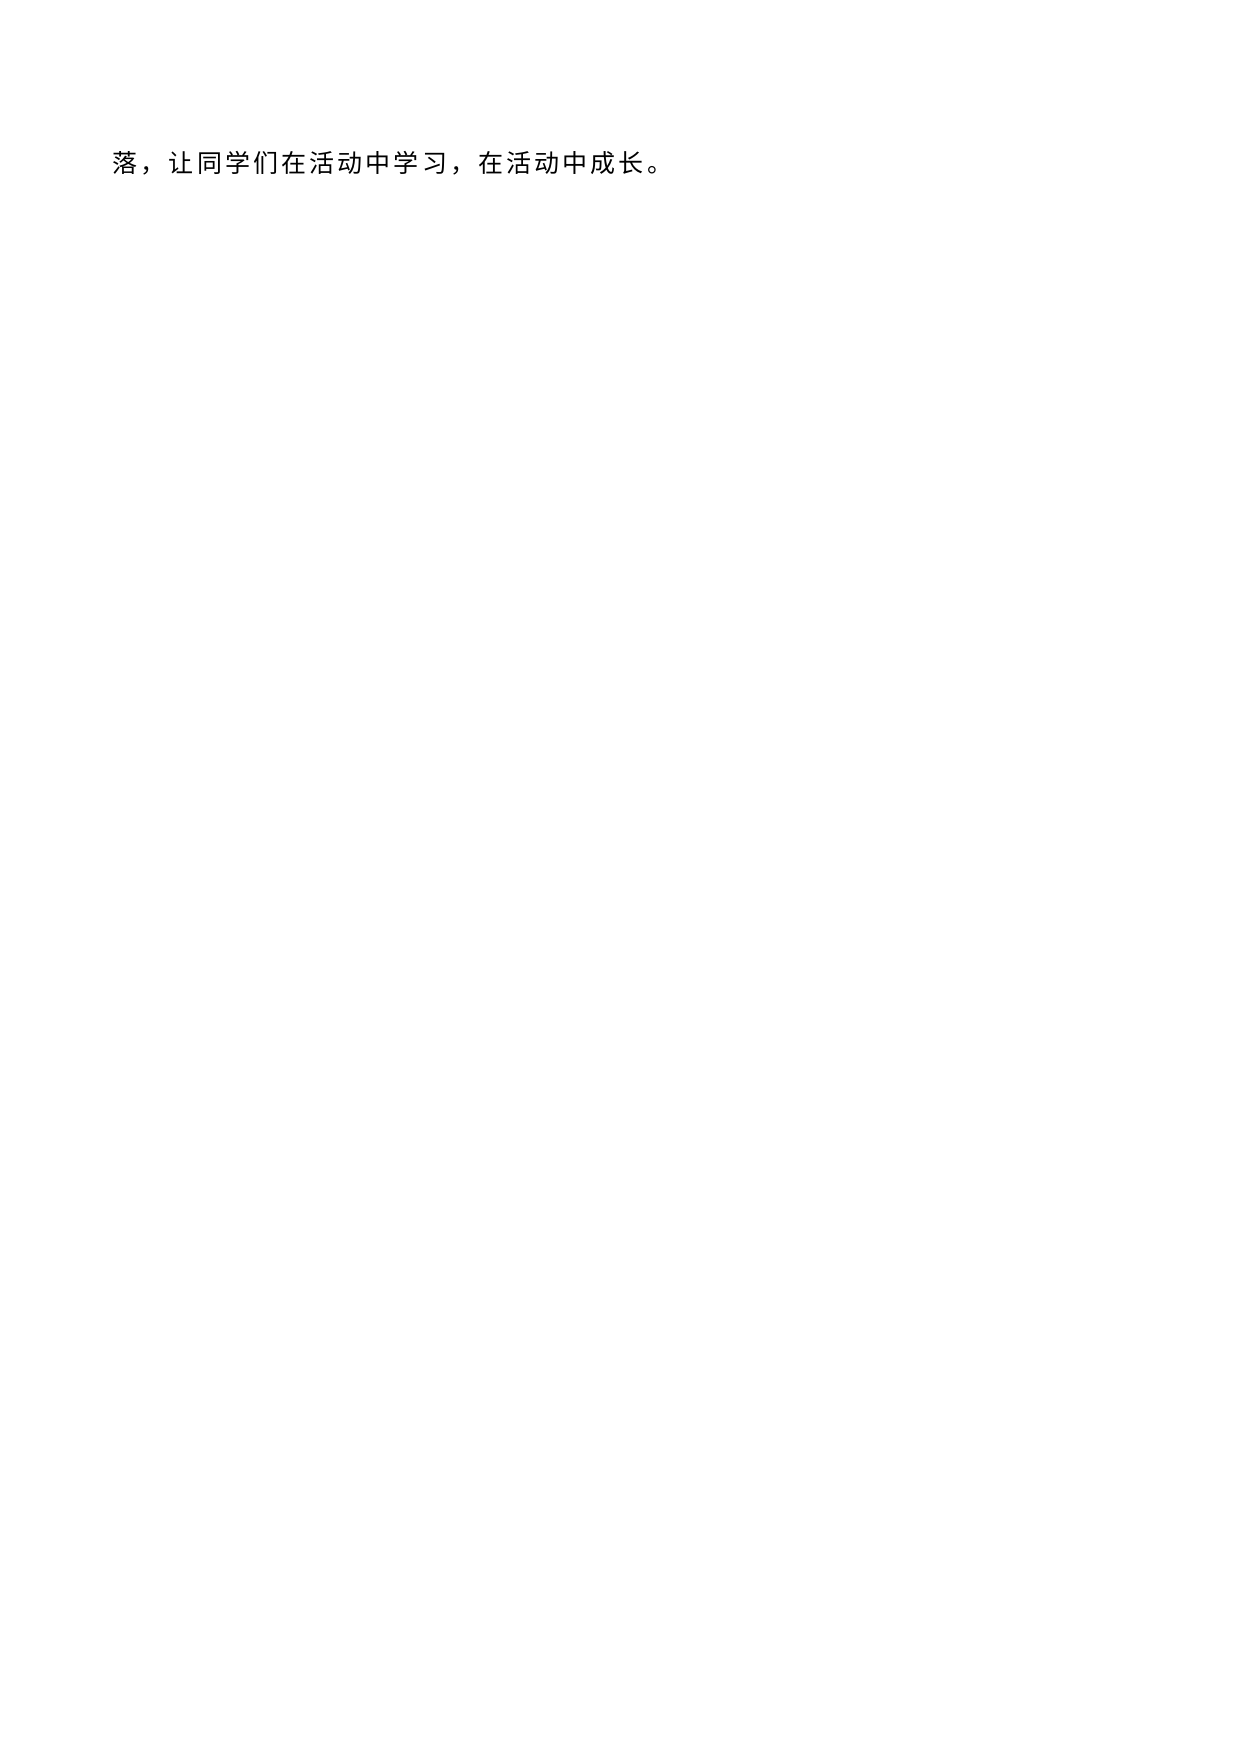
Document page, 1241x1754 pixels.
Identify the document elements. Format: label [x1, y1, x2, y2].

text [112, 129, 1128, 194]
